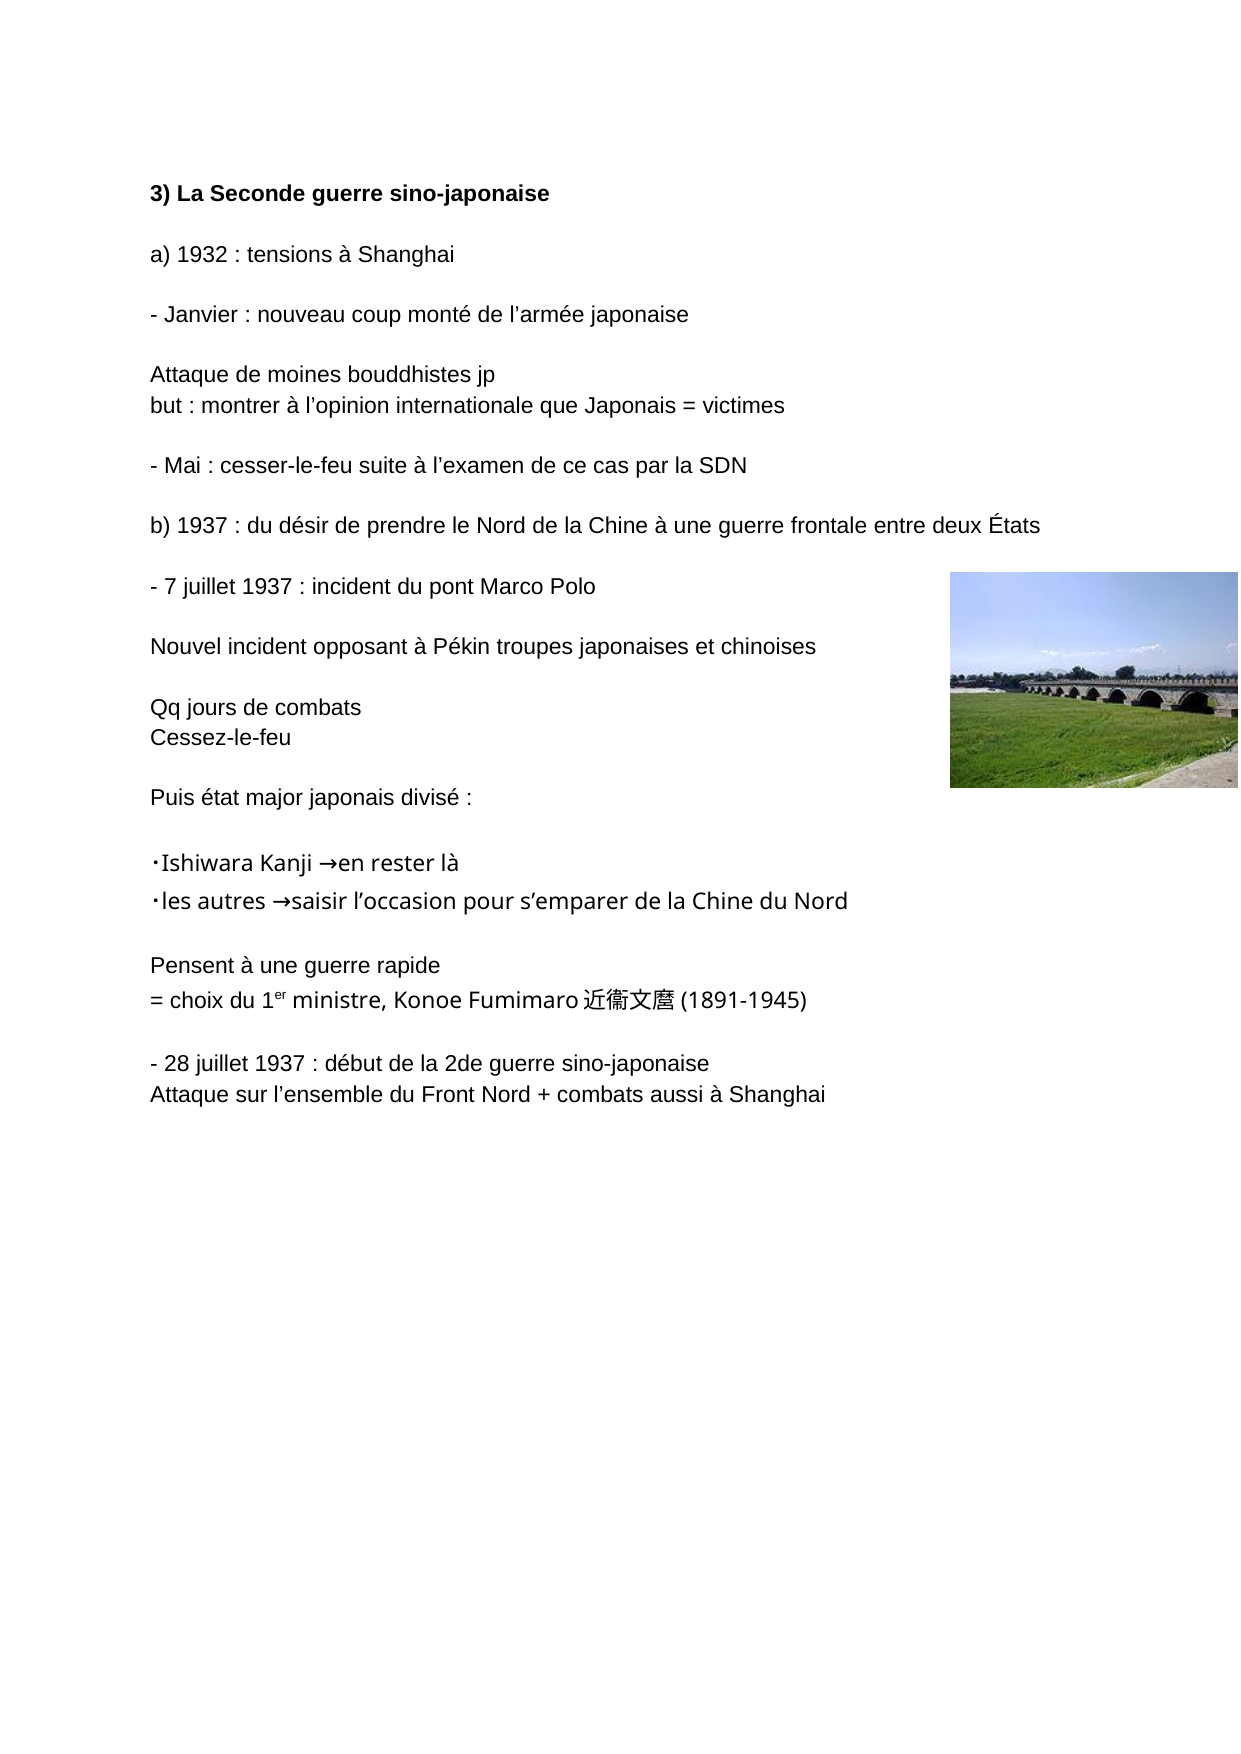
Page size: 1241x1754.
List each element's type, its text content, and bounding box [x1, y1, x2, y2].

text - Mai : cesser-le-feu suite à l’examen de ce cas par la SDN [150, 452, 1090, 478]
text a) 1932 : tensions à Shanghai [150, 241, 1090, 267]
text Attaque de moines bouddhistes jp [150, 361, 1090, 388]
text Nouvel incident opposant à Pékin troupes japonaises et chinoises [150, 633, 950, 660]
text ･les autres →saisir l’occasion pour s’emparer de la Chine du Nord [150, 883, 1090, 916]
text = choix du 1er ministre, Konoe Fumimaro近衞文麿 (1891-1945) [150, 982, 1090, 1015]
text Qq jours de combats [150, 694, 950, 720]
text Puis état major japonais divisé : [150, 784, 1090, 811]
text Cessez-le-feu [150, 724, 950, 750]
text 3) La Seconde guerre sino-japonaise [150, 180, 1090, 207]
text - 28 juillet 1937 : début de la 2de guerre sino-japonaise [150, 1050, 1090, 1077]
text Pensent à une guerre rapide [150, 952, 1090, 978]
text - Janvier : nouveau coup monté de l’armée japonaise [150, 301, 1090, 327]
text - 7 juillet 1937 : incident du pont Marco Polo [150, 573, 950, 599]
text Attaque sur l’ensemble du Front Nord + combats aussi à Shanghai [150, 1081, 1090, 1107]
picture [950, 572, 1238, 788]
text but : montrer à l’opinion internationale que Japonais = victimes [150, 392, 1090, 418]
text b) 1937 : du désir de prendre le Nord de la Chine à une guerre frontale entre deux États [150, 512, 1090, 539]
text ･Ishiwara Kanji →en rester là [150, 845, 1090, 878]
